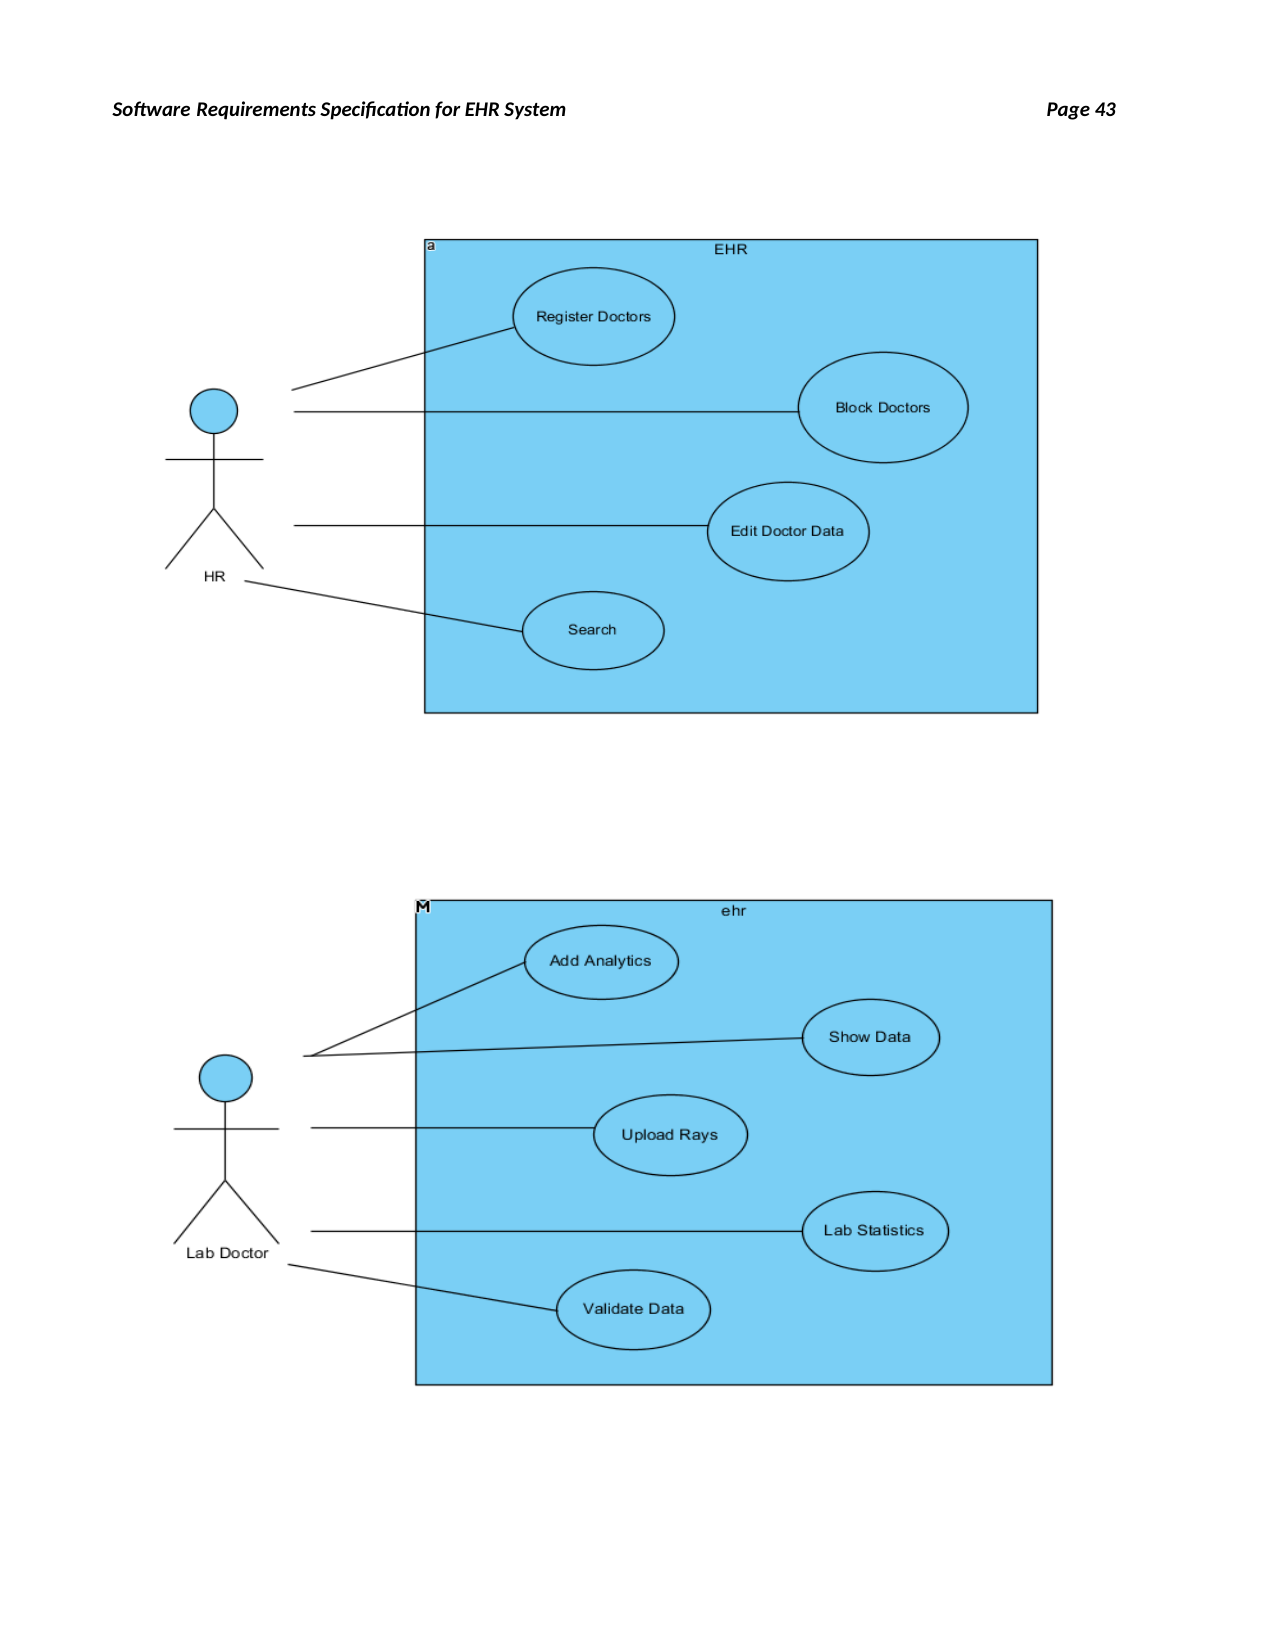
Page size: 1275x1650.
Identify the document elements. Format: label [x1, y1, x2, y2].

picture [112, 200, 1076, 745]
picture [112, 869, 1076, 1414]
